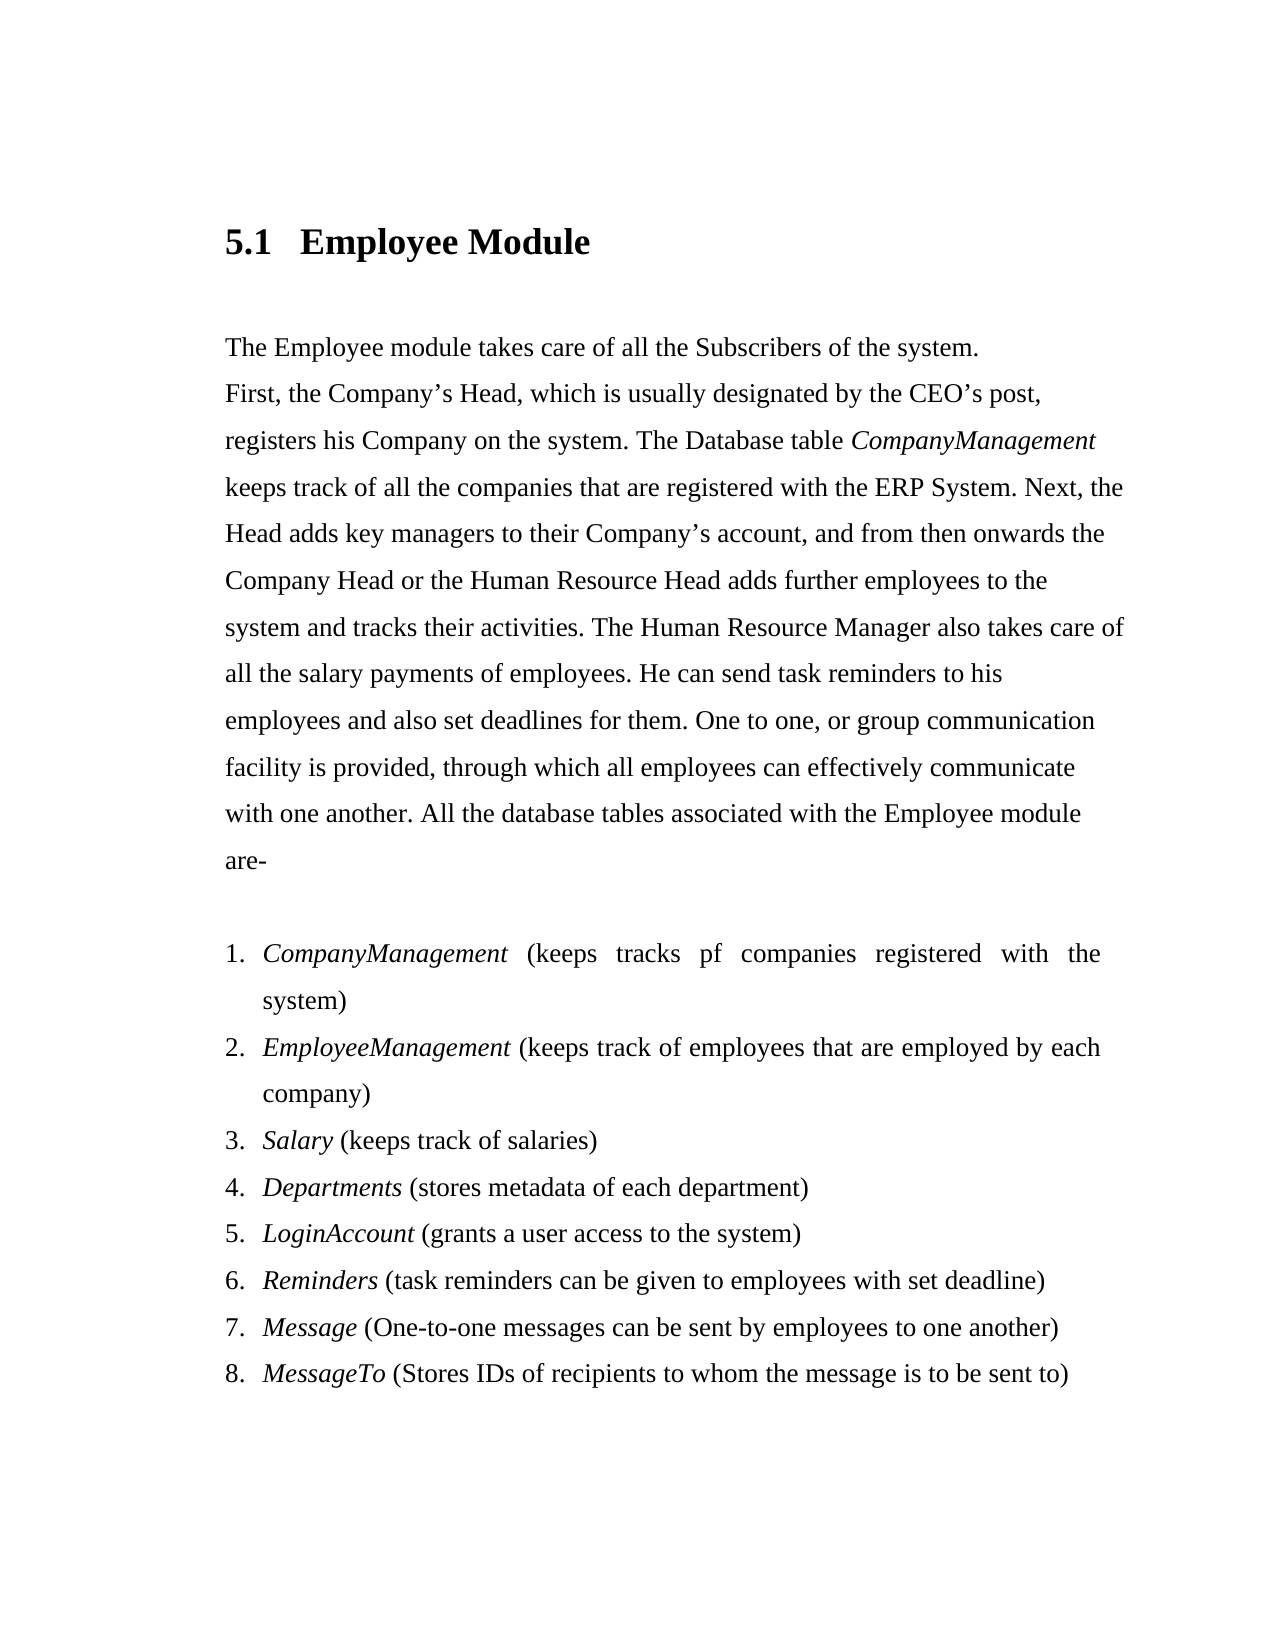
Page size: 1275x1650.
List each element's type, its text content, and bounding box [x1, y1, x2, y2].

list Salary (keeps track of salaries) [225, 1124, 1101, 1155]
text 5.1 Employee Module [225, 219, 1125, 263]
text The Employee module takes care of all the Subscribers of the system. [225, 331, 1125, 362]
list CompanyManagement (keeps tracks pf companies registered with the system) [225, 937, 1101, 1015]
list MessageTo (Stores IDs of recipients to whom the message is to be sent to) [225, 1357, 1101, 1389]
list EmployeeManagement (keeps track of employees that are employed by each company) [225, 1031, 1101, 1109]
text First, the Company’s Head, which is usually designated by the CEO’s post, registers his Company on the system. The Database table CompanyManagement keeps track of all the companies that are registered with the ERP System. Next, the Head adds key managers to their Company’s account, and from then onwards the Company Head or the Human Resource Head adds further employees to the system and tracks their activities. The Human Resource Manager also takes care of all the salary payments of employees. He can send task reminders to his employees and also set deadlines for them. One to one, or group communication facility is provided, through which all employees can effectively communicate with one another. All the database tables associated with the Employee module are- [225, 377, 1125, 875]
list Departments (stores metadata of each department) [225, 1171, 1101, 1202]
list LoginAccount (grants a user access to the system) [225, 1217, 1101, 1249]
list Message (One-to-one messages can be sent by employees to one another) [225, 1311, 1101, 1342]
list Reminders (task reminders can be given to employees with set deadline) [225, 1264, 1101, 1295]
